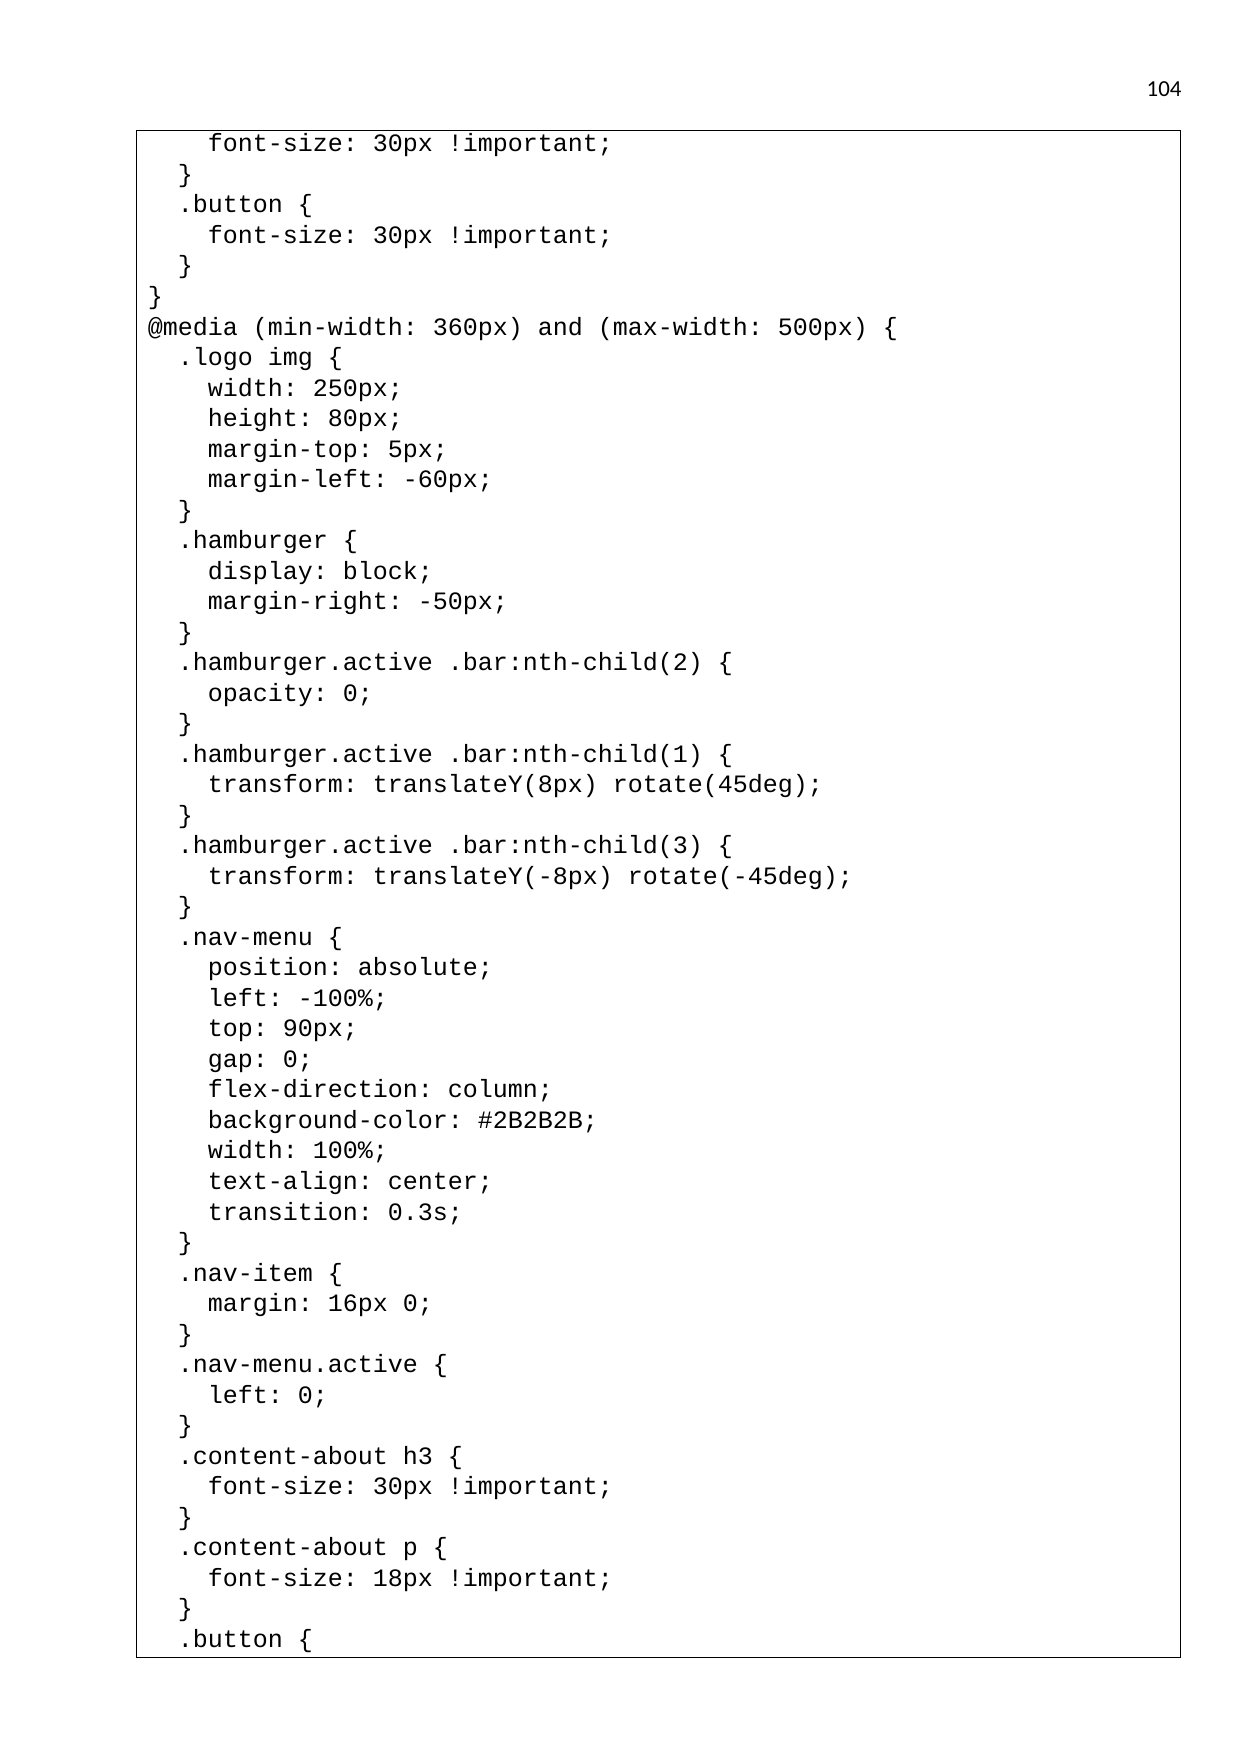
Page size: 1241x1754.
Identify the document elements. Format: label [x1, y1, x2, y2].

table_header [137, 131, 1180, 1657]
